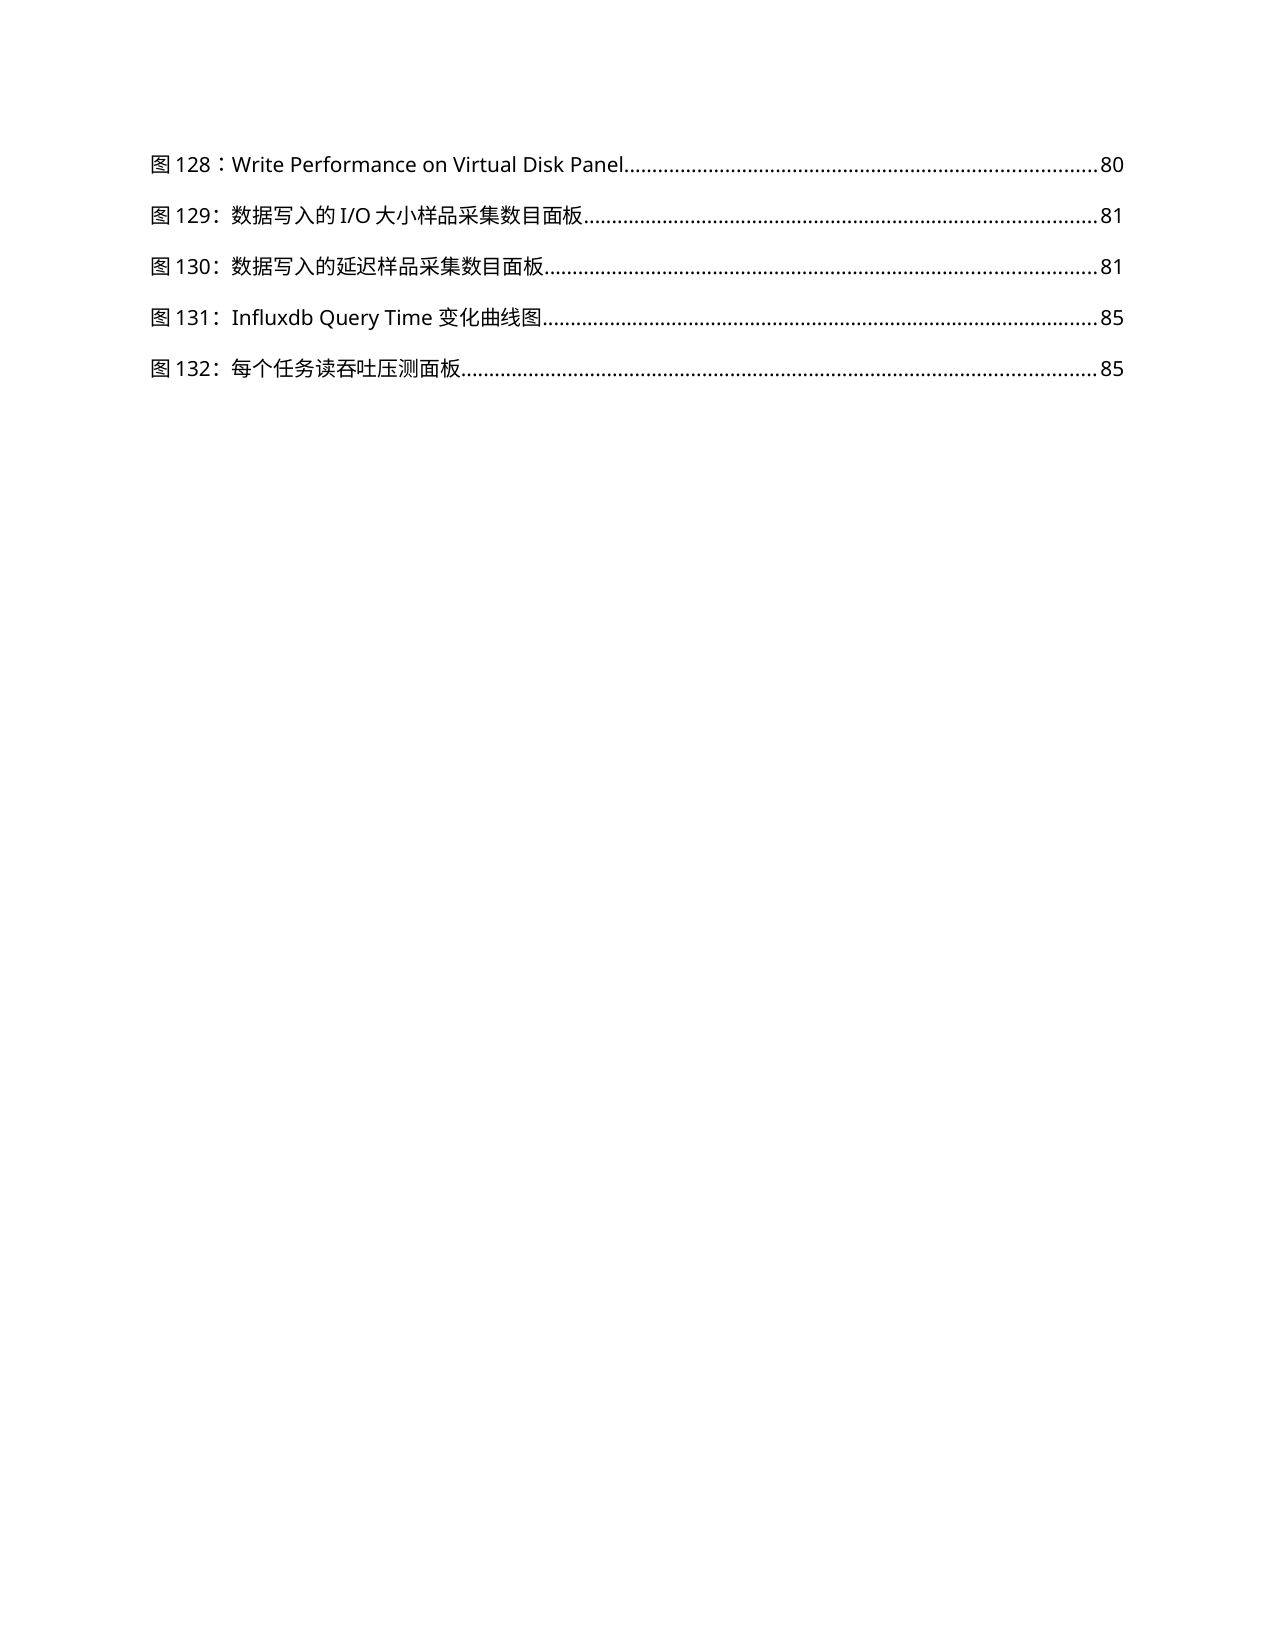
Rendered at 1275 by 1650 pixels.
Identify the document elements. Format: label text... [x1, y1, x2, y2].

text 图131：Influxdb Query Time 变化曲线图 85 [150, 302, 1125, 332]
text 图132：每个任务读吞吐压测面板 85 [150, 353, 1125, 383]
text 图128：Write Performance on Virtual Disk Panel 80 [150, 150, 1125, 178]
text 图130：数据写入的延迟样品采集数目面板 81 [150, 250, 1125, 281]
text 图129：数据写入的I/O大小样品采集数目面板 81 [150, 199, 1125, 229]
